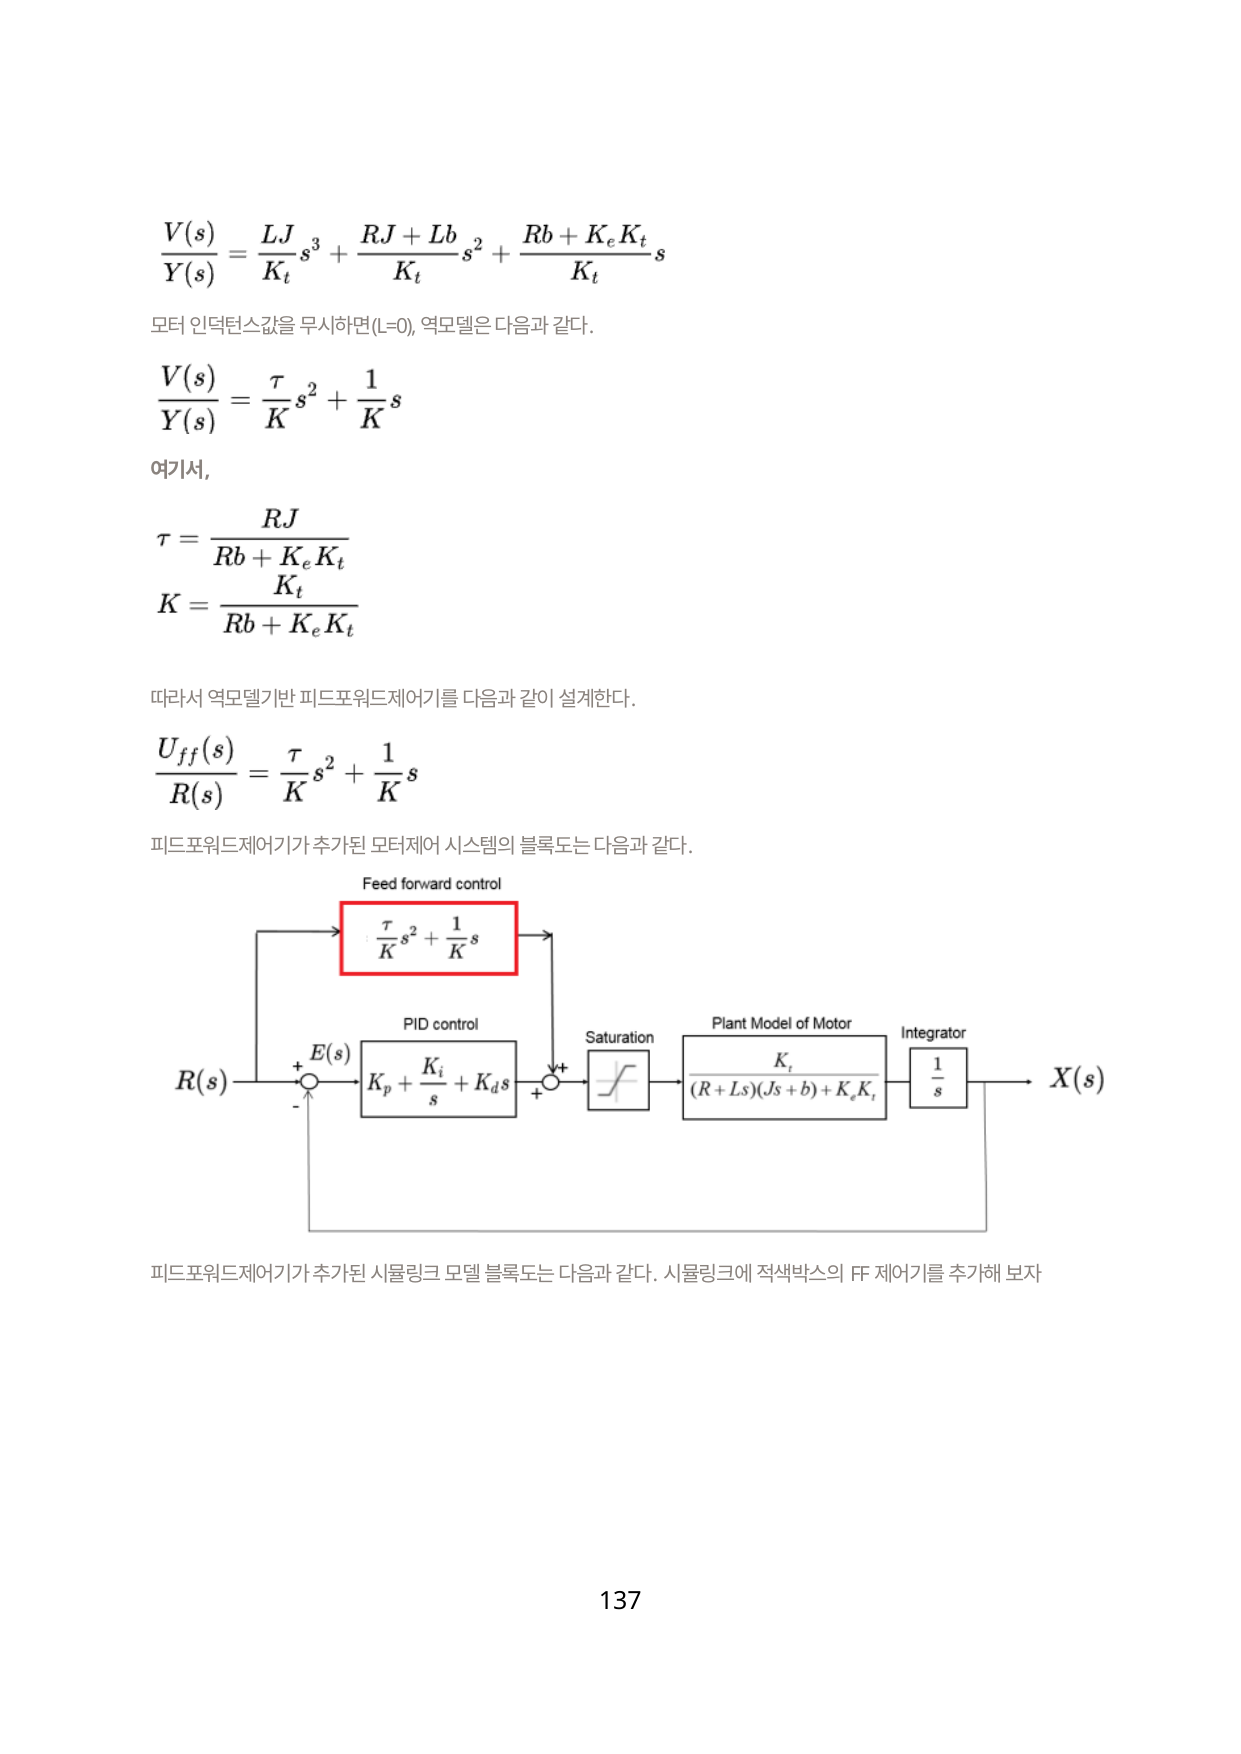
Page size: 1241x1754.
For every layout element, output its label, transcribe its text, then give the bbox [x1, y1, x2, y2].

text 피드포워드제어기가 추가된 모터제어 시스템의 블록도는 다음과 같다. [150, 829, 1090, 859]
picture [150, 859, 1121, 1238]
text 피드포워드제어기가 추가된 시뮬링크 모델 블록도는 다음과 같다. 시뮬링크에 적색박스의 FF제어기를 추가해 보자 [150, 1257, 1090, 1287]
picture [150, 503, 368, 642]
text 모터 인덕턴스값을 무시하면(L=0), 역모델은 다음과 같다. [150, 309, 1090, 339]
text 따라서 역모델기반 피드포워드제어기를 다음과 같이 설계한다. [150, 682, 1090, 712]
text 여기서, [150, 454, 1090, 484]
picture [150, 732, 423, 810]
picture [150, 217, 670, 290]
picture [150, 359, 408, 434]
